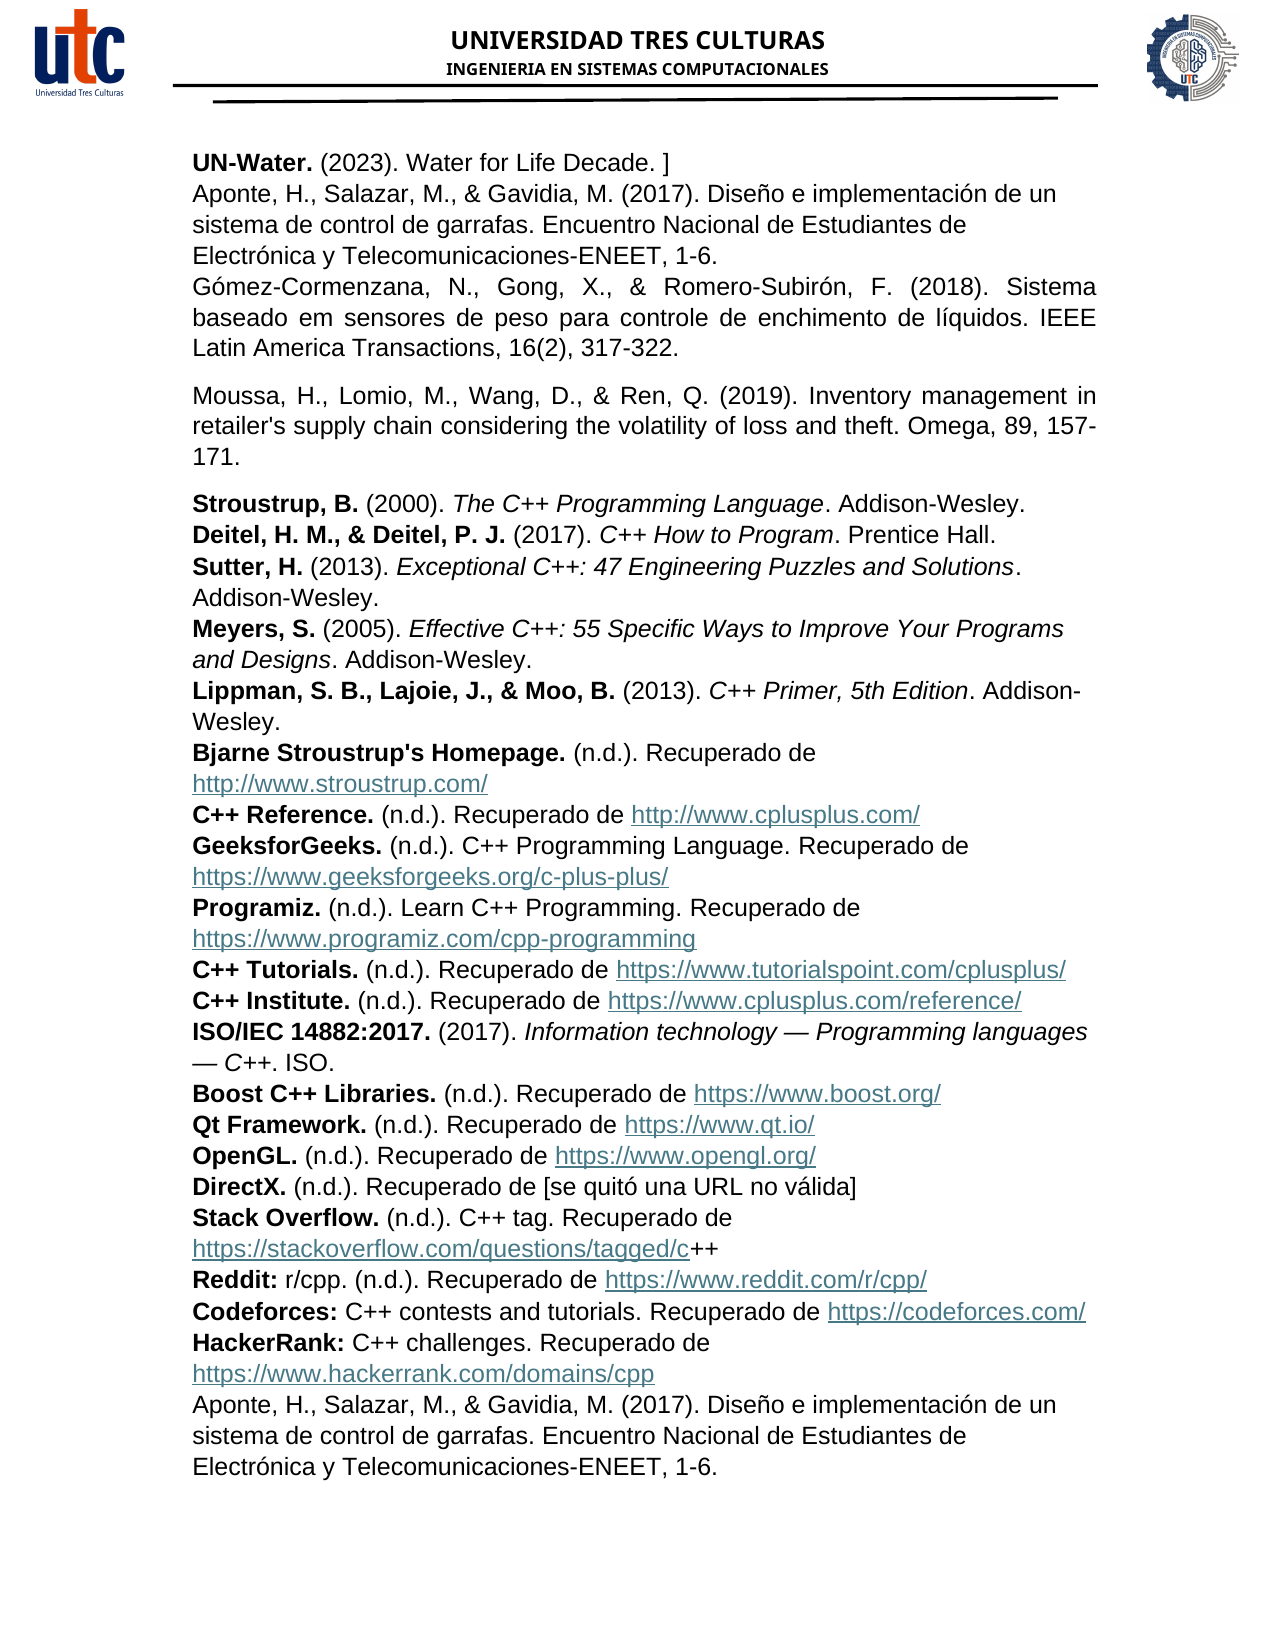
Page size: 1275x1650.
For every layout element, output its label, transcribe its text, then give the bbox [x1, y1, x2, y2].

text HackerRank: C++ challenges. Recuperado de https://www.hackerrank.com/domains/cpp [192, 1328, 1098, 1387]
text Codeforces: C++ contests and tutorials. Recuperado de https://codeforces.com/ [192, 1297, 1098, 1325]
text C++ Reference. (n.d.). Recuperado de http://www.cplusplus.com/ [192, 800, 1098, 829]
text C++ Institute. (n.d.). Recuperado de https://www.cplusplus.com/reference/ [192, 986, 1098, 1015]
text Sutter, H. (2013). Exceptional C++: 47 Engineering Puzzles and Solutions. Addison-Wesley. [192, 552, 1098, 611]
text DirectX. (n.d.). Recuperado de [se quitó una URL no válida] [192, 1172, 1098, 1201]
picture [1147, 11, 1239, 104]
text Stroustrup, B. (2000). The C++ Programming Language. Addison-Wesley. [192, 489, 1098, 518]
text Programiz. (n.d.). Learn C++ Programming. Recuperado de https://www.programiz.com/cpp-programming [192, 893, 1098, 953]
text Gómez-Cormenzana, N., Gong, X., & Romero-Subirón, F. (2018). Sistema baseado em sensores de peso para controle de enchimento de líquidos. IEEE Latin America Transactions, 16(2), 317-322. [192, 272, 1098, 362]
text UN-Water. (2023). Water for Life Decade. ] [192, 148, 1098, 176]
text Boost C++ Libraries. (n.d.). Recuperado de https://www.boost.org/ [192, 1079, 1098, 1108]
text Reddit: r/cpp. (n.d.). Recuperado de https://www.reddit.com/r/cpp/ [192, 1266, 1098, 1294]
text OpenGL. (n.d.). Recuperado de https://www.opengl.org/ [192, 1141, 1098, 1170]
text Qt Framework. (n.d.). Recuperado de https://www.qt.io/ [192, 1110, 1098, 1139]
text C++ Tutorials. (n.d.). Recuperado de https://www.tutorialspoint.com/cplusplus/ [192, 955, 1098, 984]
text Moussa, H., Lomio, M., Wang, D., & Ren, Q. (2019). Inventory management in retailer's supply chain considering the volatility of loss and theft. Omega, 89, 157-171. [192, 381, 1098, 471]
text Deitel, H. M., & Deitel, P. J. (2017). C++ How to Program. Prentice Hall. [192, 521, 1098, 549]
text Meyers, S. (2005). Effective C++: 55 Specific Ways to Improve Your Programs and Designs. Addison-Wesley. [192, 614, 1098, 673]
text Lippman, S. B., Lajoie, J., & Moo, B. (2013). C++ Primer, 5th Edition. Addison-Wesley. [192, 676, 1098, 736]
text GeeksforGeeks. (n.d.). C++ Programming Language. Recuperado de https://www.geeksforgeeks.org/c-plus-plus/ [192, 831, 1098, 891]
text ISO/IEC 14882:2017. (2017). Information technology — Programming languages — C++. ISO. [192, 1017, 1098, 1077]
text Bjarne Stroustrup's Homepage. (n.d.). Recuperado de http://www.stroustrup.com/ [192, 738, 1098, 798]
picture [34, 9, 125, 96]
text Stack Overflow. (n.d.). C++ tag. Recuperado de https://stackoverflow.com/questions/tagged/c++ [192, 1203, 1098, 1263]
text Aponte, H., Salazar, M., & Gavidia, M. (2017). Diseño e implementación de un sistema de control de garrafas. Encuentro Nacional de Estudiantes de Electrónica y Telecomunicaciones-ENEET, 1-6. [192, 179, 1098, 269]
text Aponte, H., Salazar, M., & Gavidia, M. (2017). Diseño e implementación de un sistema de control de garrafas. Encuentro Nacional de Estudiantes de Electrónica y Telecomunicaciones-ENEET, 1-6. [192, 1390, 1098, 1481]
